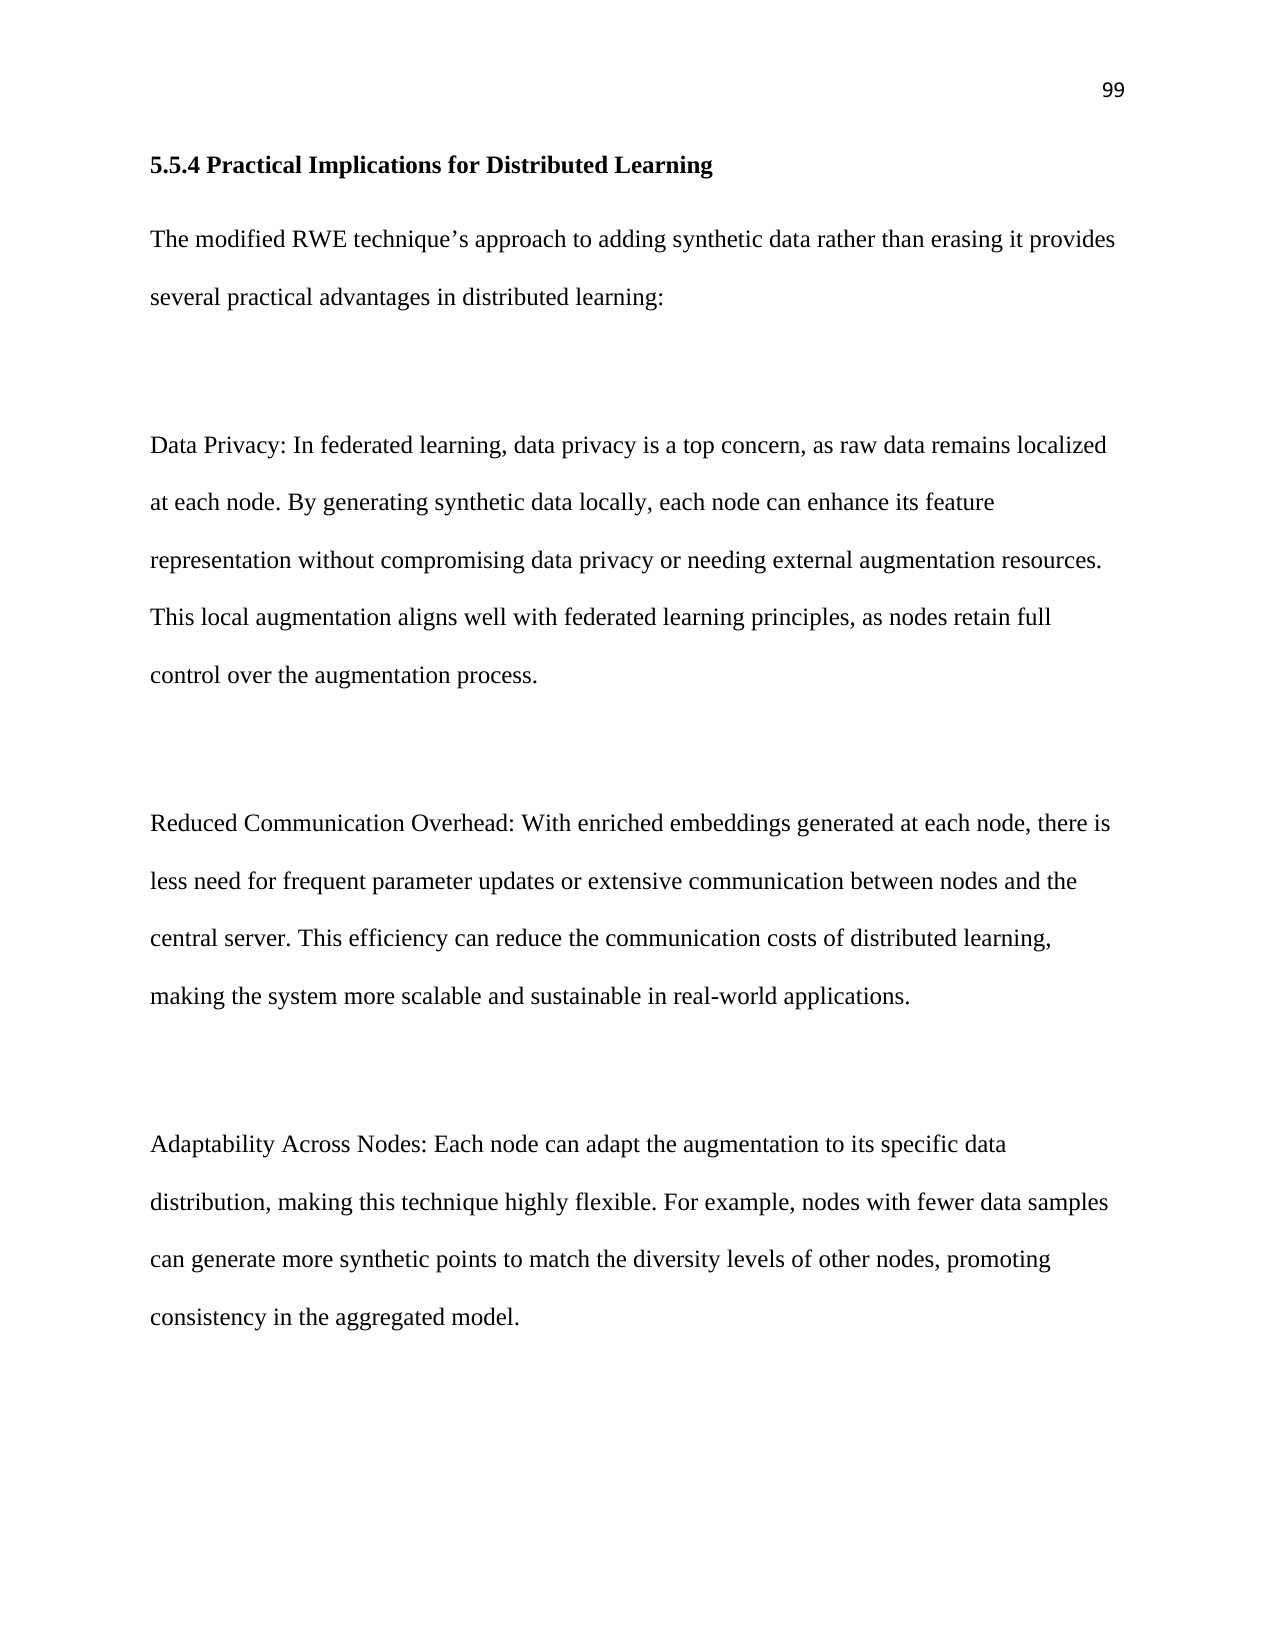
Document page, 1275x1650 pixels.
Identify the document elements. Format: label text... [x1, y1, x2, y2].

text Reduced Communication Overhead: With enriched embeddings generated at each node, there is less need for frequent parameter updates or extensive communication between nodes and the central server. This efficiency can reduce the communication costs of distributed learning, making the system more scalable and sustainable in real-world applications. [150, 808, 1125, 1009]
text Data Privacy: In federated learning, data privacy is a top concern, as raw data remains localized at each node. By generating synthetic data locally, each node can enhance its feature representation without compromising data privacy or needing external augmentation resources. This local augmentation aligns well with federated learning principles, as nodes retain full control over the augmentation process. [150, 430, 1125, 689]
text The modified RWE technique’s approach to adding synthetic data rather than erasing it provides several practical advantages in distributed learning: [150, 224, 1125, 310]
text Adaptability Across Nodes: Each node can adapt the augmentation to its specific data distribution, making this technique highly flexible. For example, nodes with fewer data samples can generate more synthetic points to match the diversity levels of other nodes, promoting consistency in the aggregated model. [150, 1129, 1125, 1330]
text 5.5.4 Practical Implications for Distributed Learning [150, 150, 1125, 179]
